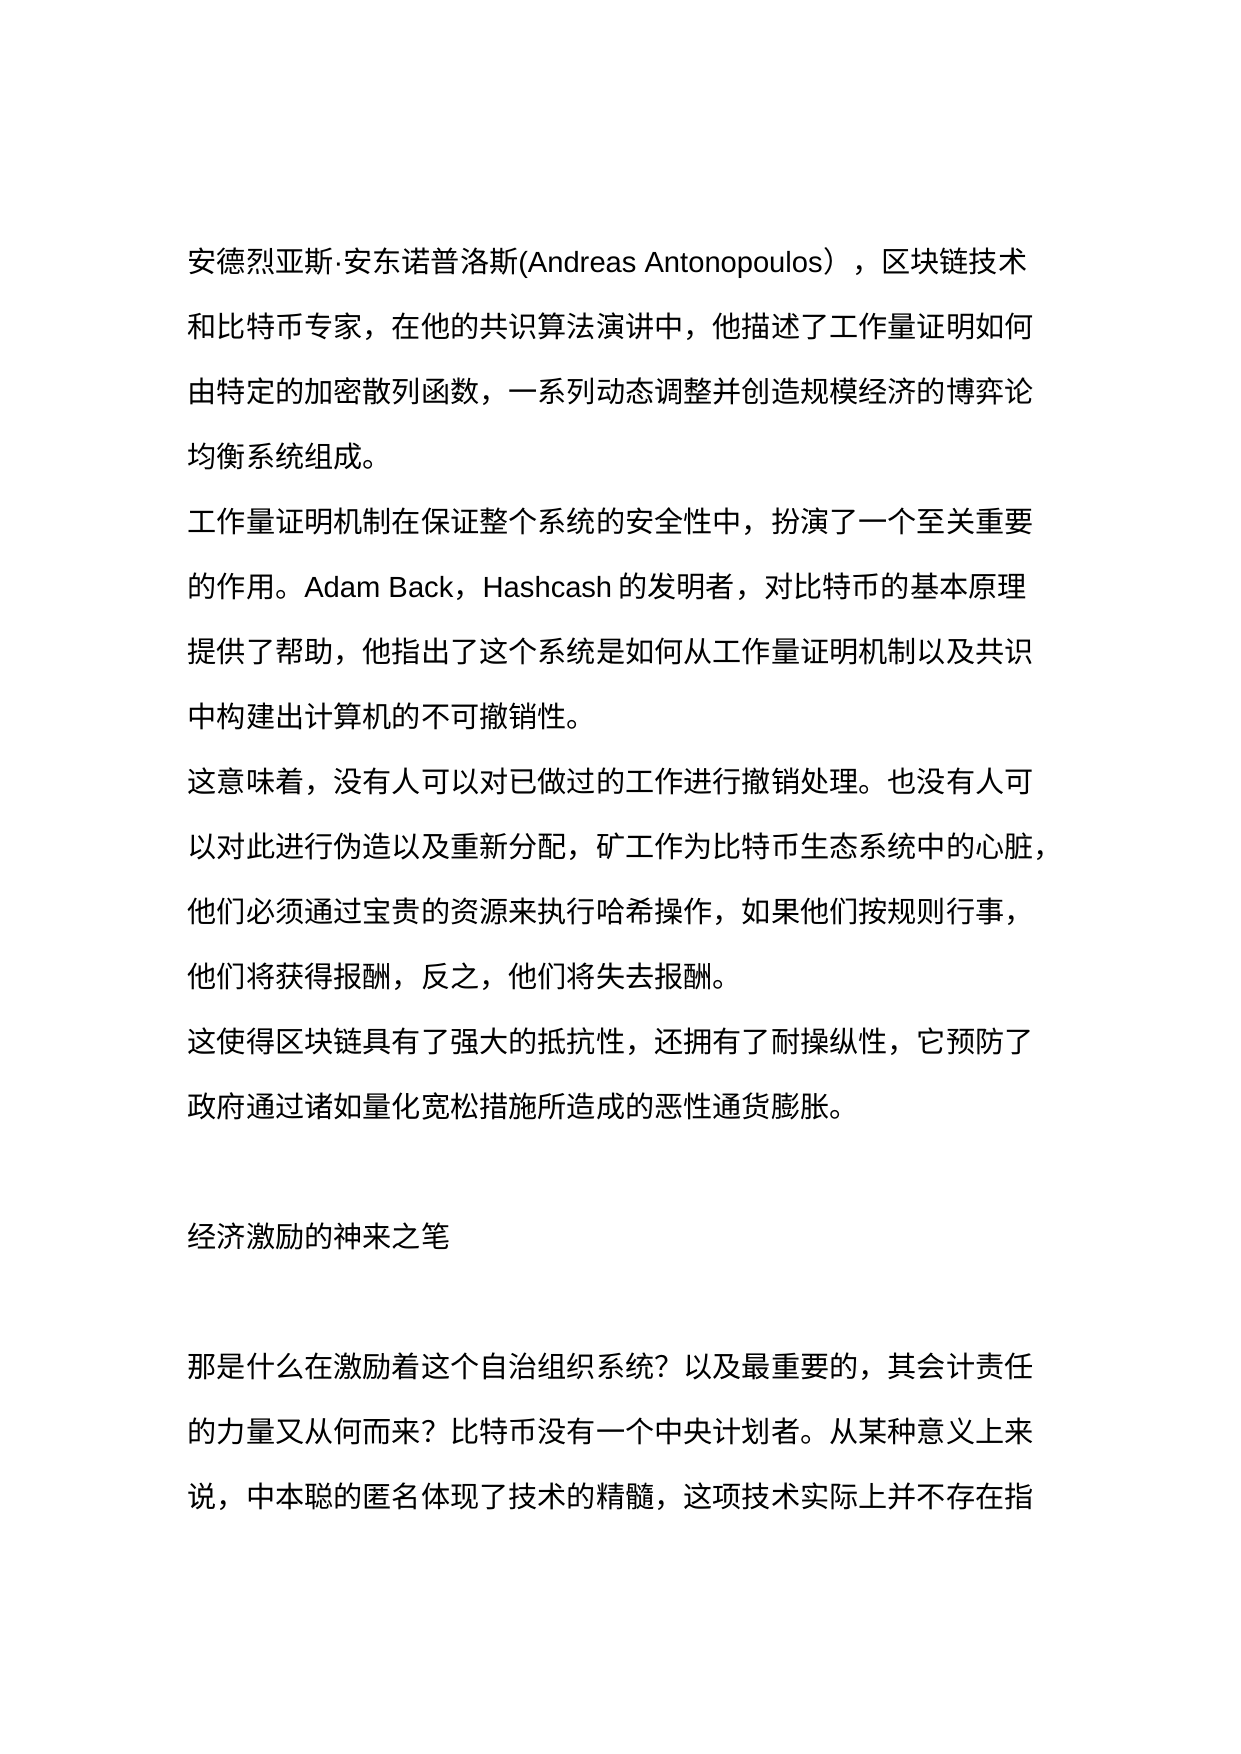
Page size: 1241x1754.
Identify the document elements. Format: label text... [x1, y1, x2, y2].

text 安德烈亚斯·安东诺普洛斯(Andreas Antonopoulos），区块链技术和比特币专家，在他的共识算法演讲中，他描述了工作量证明如何由特定的加密散列函数，一系列动态调整并创造规模经济的博弈论均衡系统组成。 [187, 227, 1053, 487]
text 这意味着，没有人可以对已做过的工作进行撤销处理。也没有人可以对此进行伪造以及重新分配，矿工作为比特币生态系统中的心脏，他们必须通过宝贵的资源来执行哈希操作，如果他们按规则行事，他们将获得报酬，反之，他们将失去报酬。 [187, 747, 1053, 1007]
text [187, 1332, 1053, 1527]
text 经济激励的神来之笔 [187, 1202, 1053, 1267]
text 工作量证明机制在保证整个系统的安全性中，扮演了一个至关重要的作用。Adam Back，Hashcash的发明者，对比特币的基本原理提供了帮助，他指出了这个系统是如何从工作量证明机制以及共识中构建出计算机的不可撤销性。 [187, 487, 1053, 747]
text 这使得区块链具有了强大的抵抗性，还拥有了耐操纵性，它预防了政府通过诸如量化宽松措施所造成的恶性通货膨胀。 [187, 1007, 1053, 1137]
